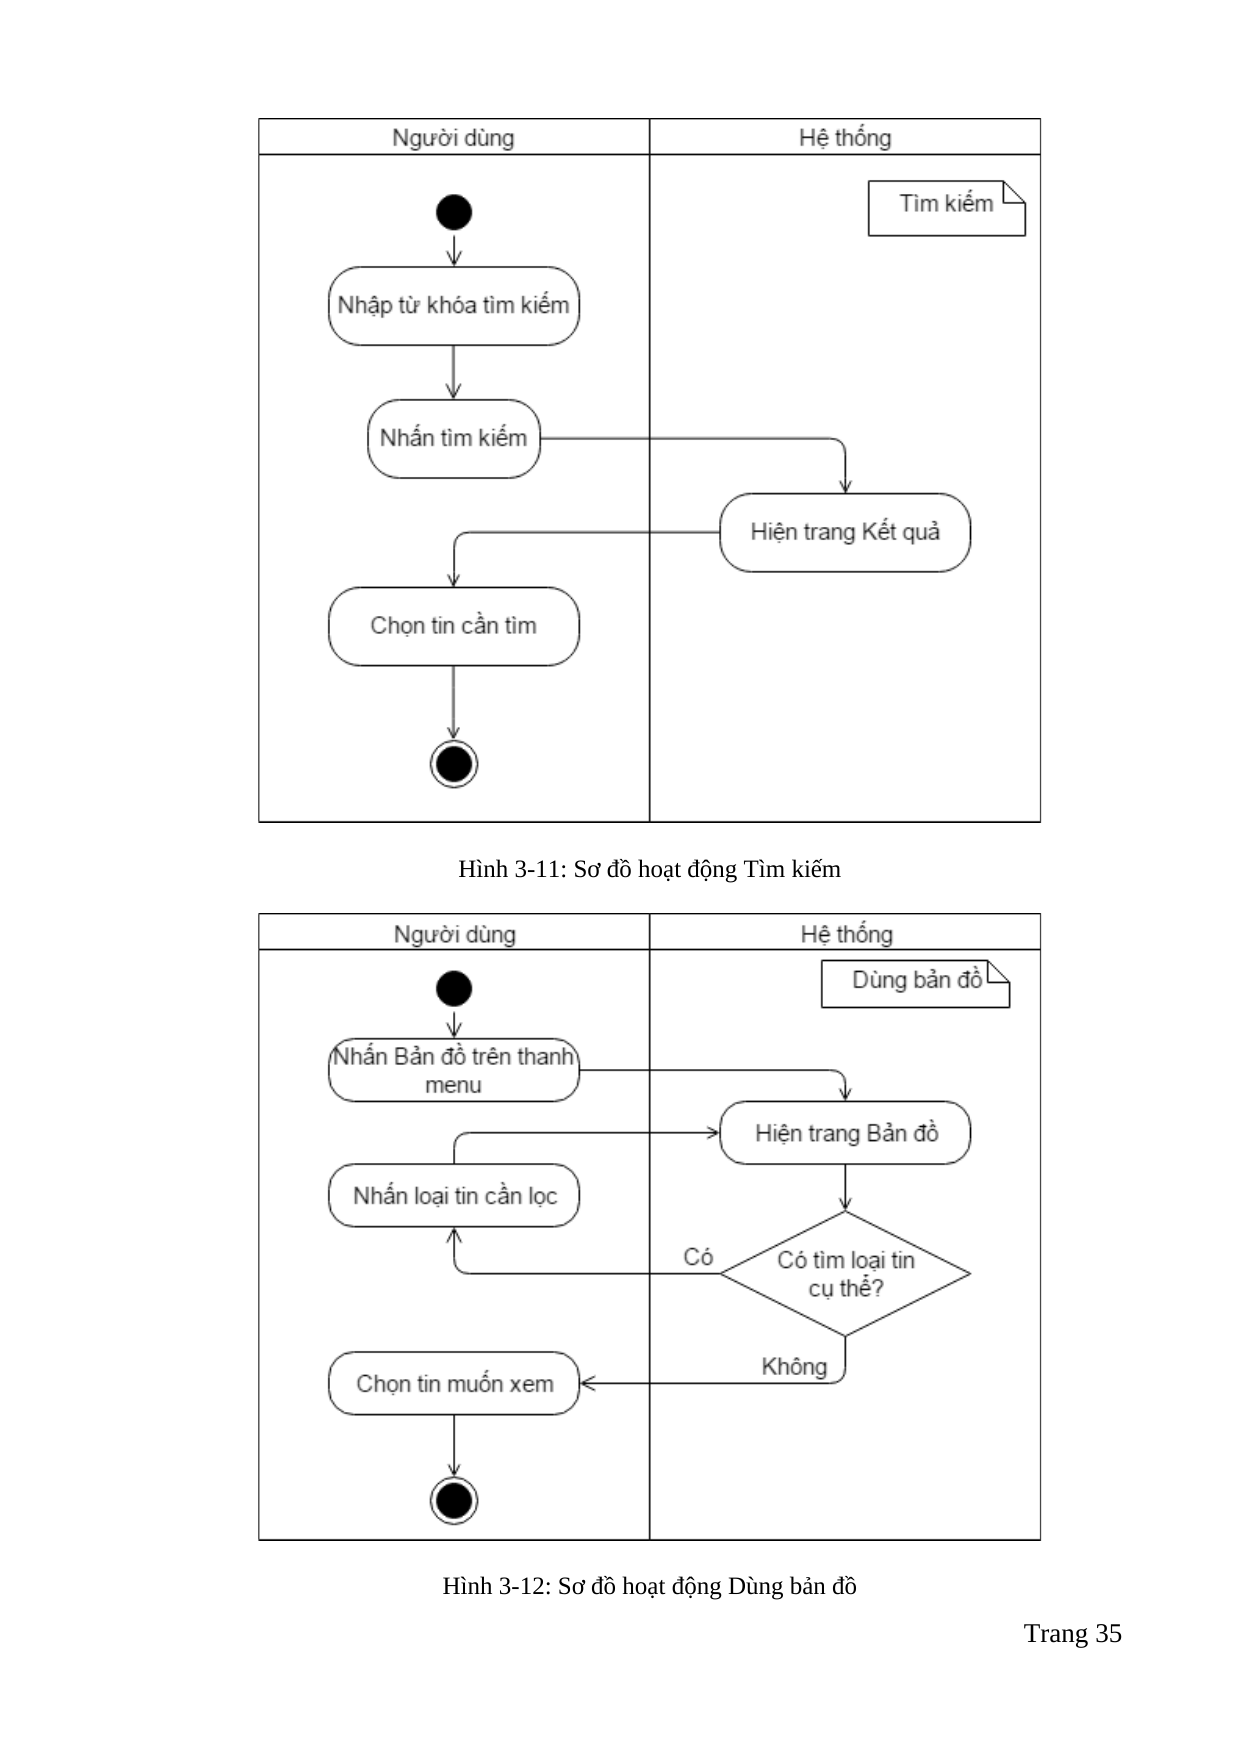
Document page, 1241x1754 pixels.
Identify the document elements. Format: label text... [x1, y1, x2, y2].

picture [258, 913, 1042, 1541]
picture [258, 118, 1042, 823]
